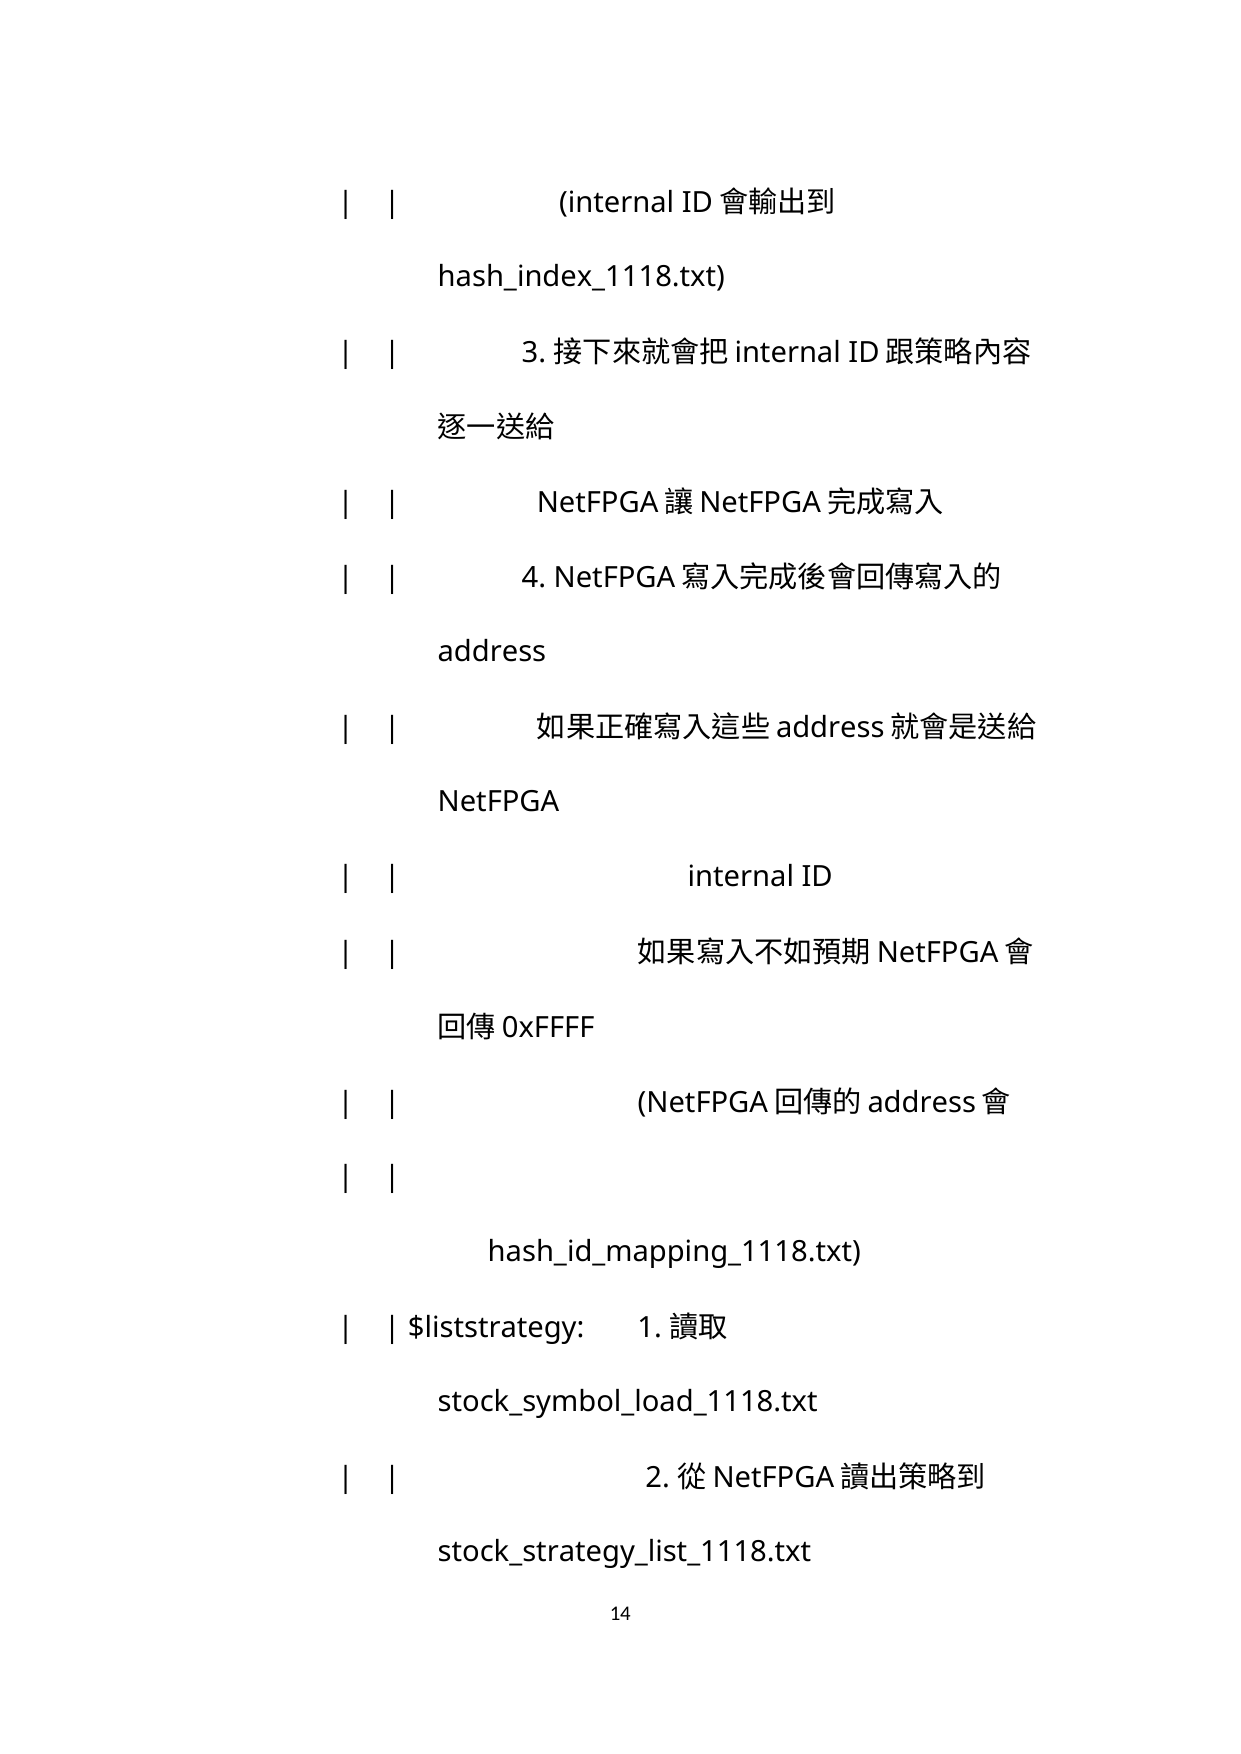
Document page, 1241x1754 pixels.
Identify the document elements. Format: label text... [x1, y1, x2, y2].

text | | 如果寫入不如預期NetFPGA會回傳0xFFFF [337, 912, 1053, 1062]
text | | $liststrategy: 1. 讀取stock_symbol_load_1118.txt [337, 1287, 1053, 1437]
text | | 4. NetFPGA寫入完成後會回傳寫入的address [337, 537, 1053, 687]
text | | 3. 接下來就會把internal ID跟策略內容逐一送給 [337, 312, 1053, 462]
text | | (NetFPGA回傳的address會 [337, 1062, 1053, 1137]
text | | hash_id_mapping_1118.txt) [337, 1137, 1053, 1287]
text | | internal ID [337, 837, 1053, 912]
text | | NetFPGA讓NetFPGA完成寫入 [337, 462, 1053, 537]
text | | (internal ID會輸出到hash_index_1118.txt) [337, 162, 1053, 312]
text | | 如果正確寫入這些address就會是送給NetFPGA [337, 687, 1053, 837]
text | | 2. 從NetFPGA讀出策略到stock_strategy_list_1118.txt [337, 1437, 1053, 1587]
